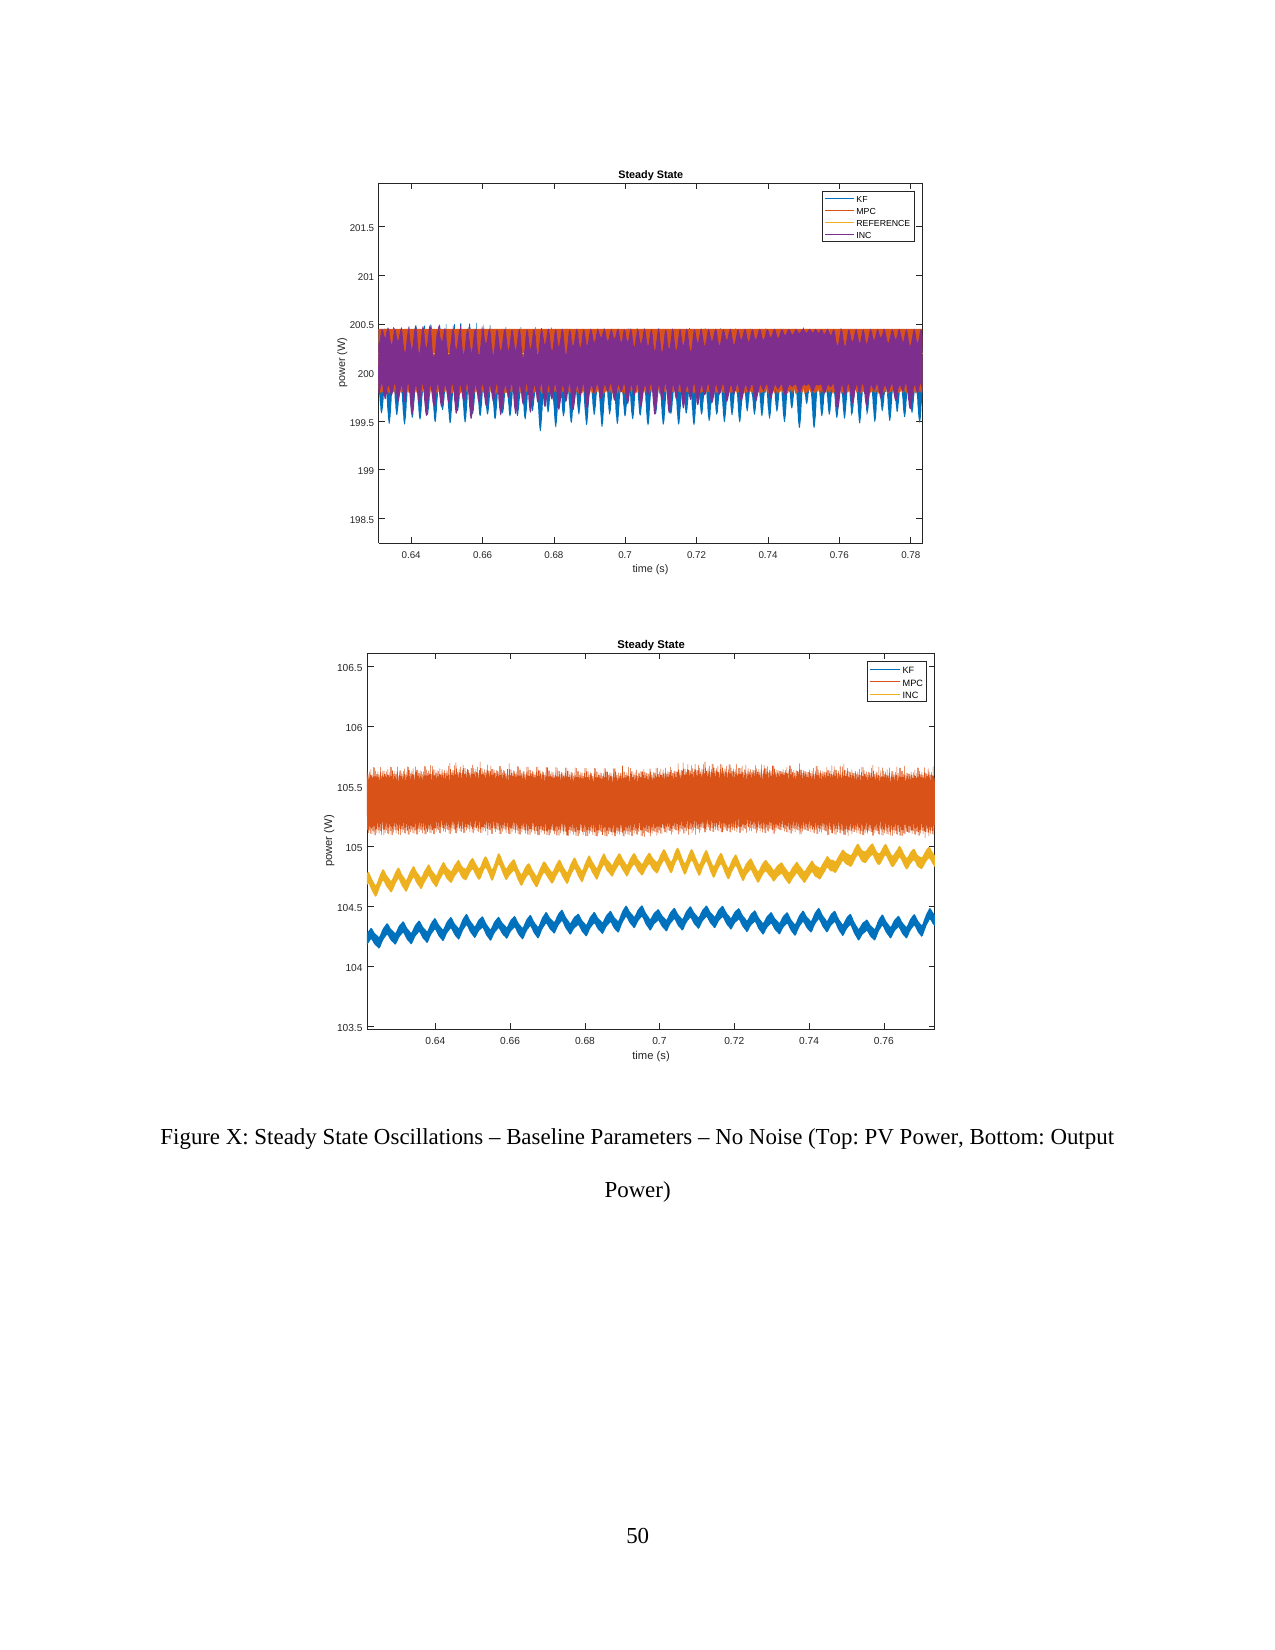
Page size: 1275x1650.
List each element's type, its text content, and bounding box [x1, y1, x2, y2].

text Figure X: Steady State Oscillations – Baseline Parameters – No Noise (Top: PV Power, Bottom: Output Power) [150, 1123, 1125, 1202]
